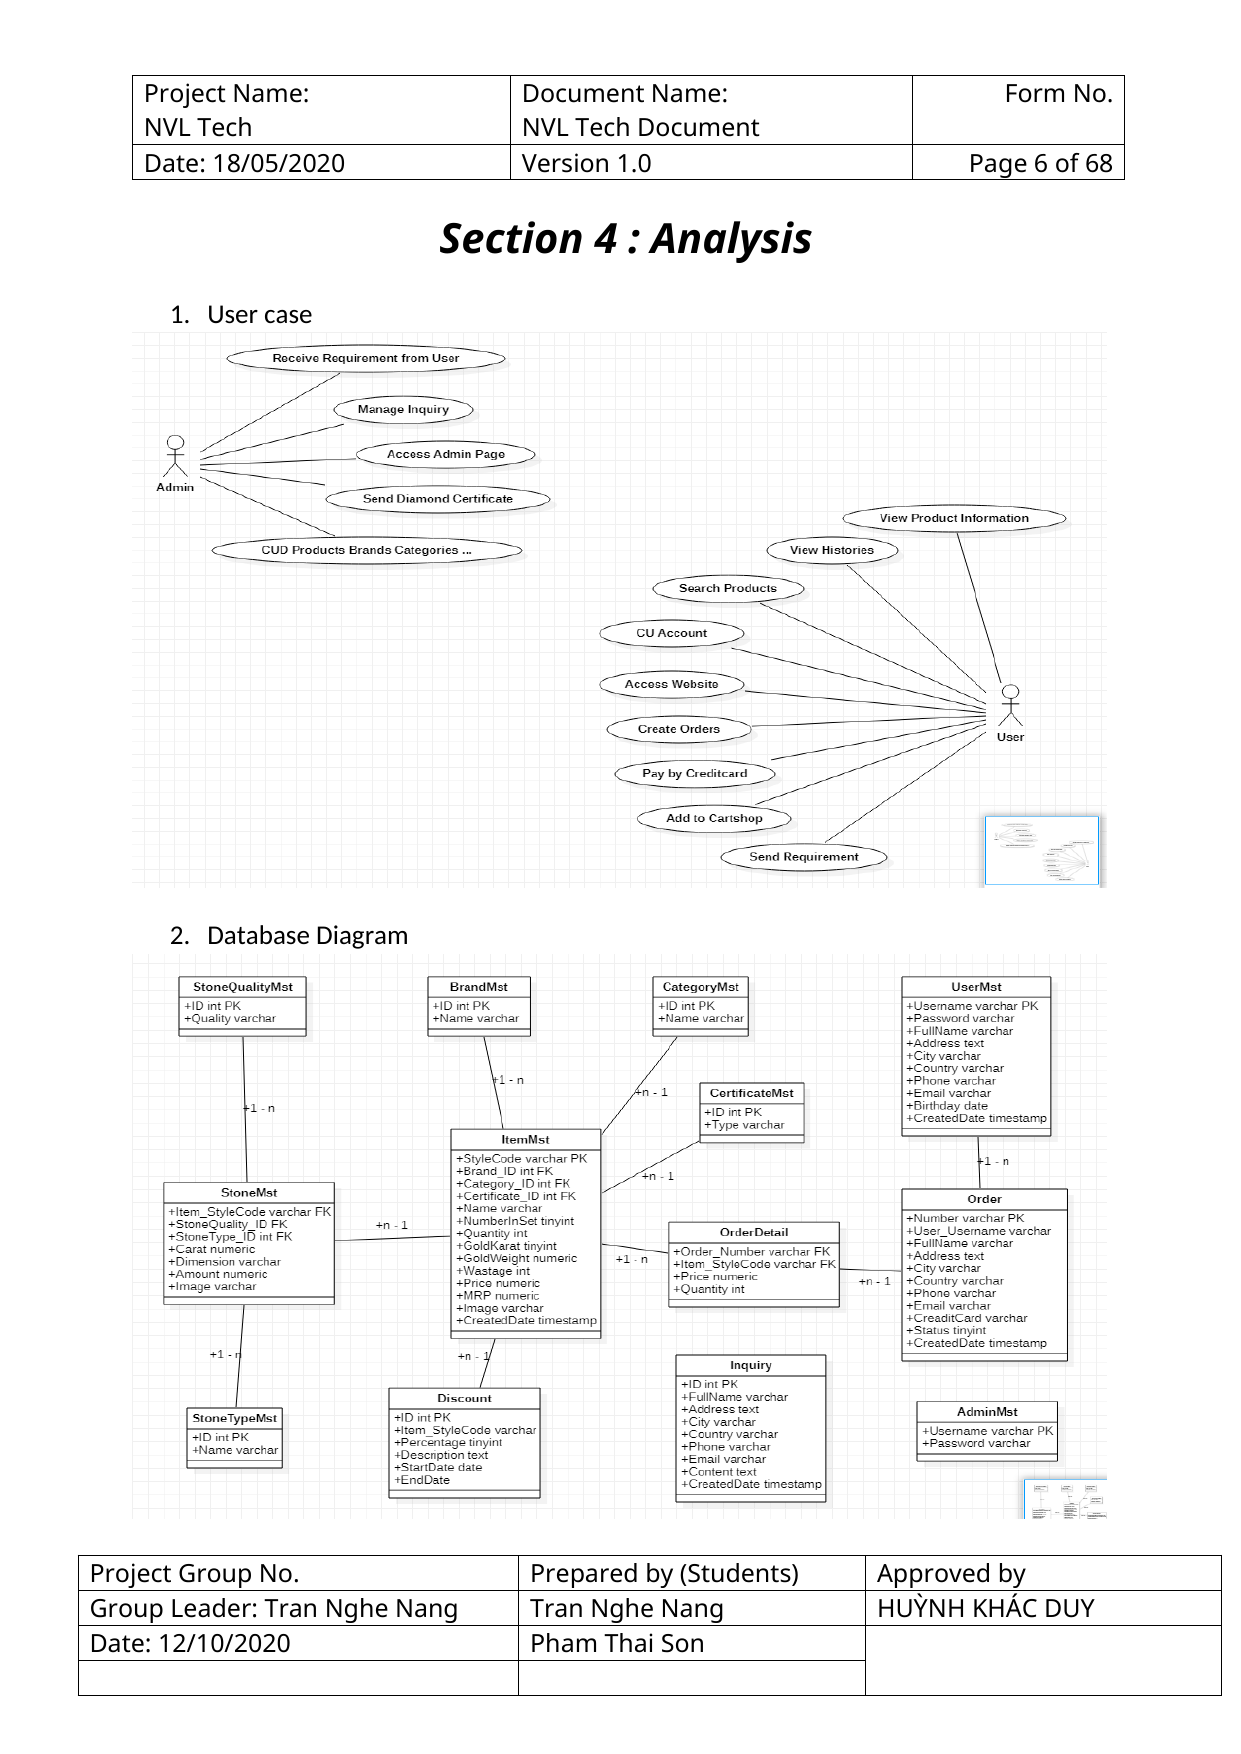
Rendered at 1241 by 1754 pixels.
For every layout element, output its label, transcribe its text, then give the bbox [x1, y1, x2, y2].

list Database Diagram [169, 918, 1125, 951]
picture [132, 954, 1107, 1519]
text Section 4 : Analysis [132, 209, 1125, 266]
list User case [169, 297, 1125, 330]
picture [132, 332, 1107, 888]
